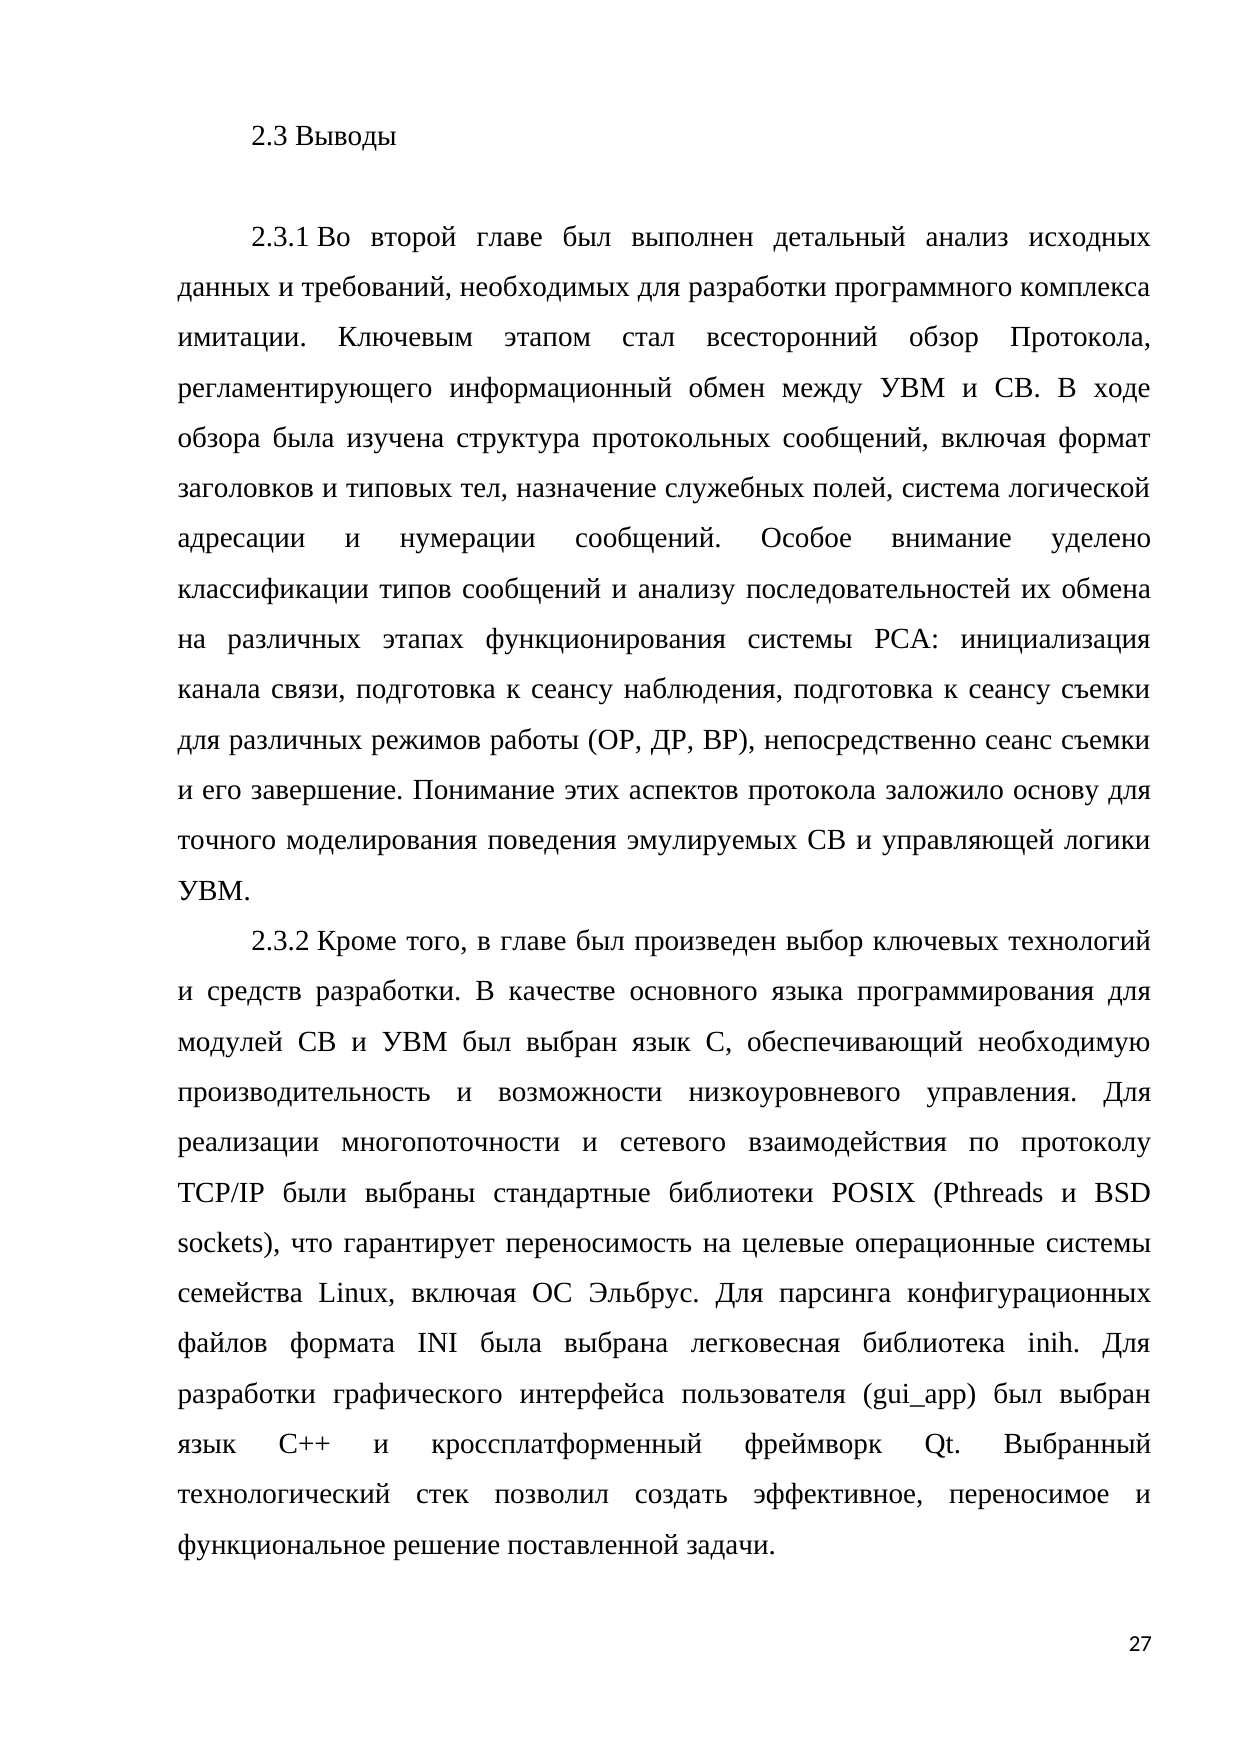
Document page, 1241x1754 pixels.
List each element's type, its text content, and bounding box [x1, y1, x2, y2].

text Кроме того, в главе был произведен выбор ключевых технологий и средств разработки. В качестве основного языка программирования для модулей СВ и УВМ был выбран язык C, обеспечивающий необходимую производительность и возможности низкоуровневого управления. Для реализации многопоточности и сетевого взаимодействия по протоколу TCP/IP были выбраны стандартные библиотеки POSIX (Pthreads и BSD sockets), что гарантирует переносимость на целевые операционные системы семейства Linux, включая ОС Эльбрус. Для парсинга конфигурационных файлов формата INI была выбрана легковесная библиотека inih. Для разработки графического интерфейса пользователя (gui_app) был выбран язык C++ и кроссплатформенный фреймворк Qt. Выбранный технологический стек позволил создать эффективное, переносимое и функциональное решение поставленной задачи. [177, 923, 1152, 1560]
text Выводы [177, 118, 1152, 152]
text Во второй главе был выполнен детальный анализ исходных данных и требований, необходимых для разработки программного комплекса имитации. Ключевым этапом стал всесторонний обзор Протокола, регламентирующего информационный обмен между УВМ и СВ. В ходе обзора была изучена структура протокольных сообщений, включая формат заголовков и типовых тел, назначение служебных полей, система логической адресации и нумерации сообщений. Особое внимание уделено классификации типов сообщений и анализу последовательностей их обмена на различных этапах функционирования системы РСА: инициализация канала связи, подготовка к сеансу наблюдения, подготовка к сеансу съемки для различных режимов работы (ОР, ДР, ВР), непосредственно сеанс съемки и его завершение. Понимание этих аспектов протокола заложило основу для точного моделирования поведения эмулируемых СВ и управляющей логики УВМ. [177, 219, 1152, 906]
